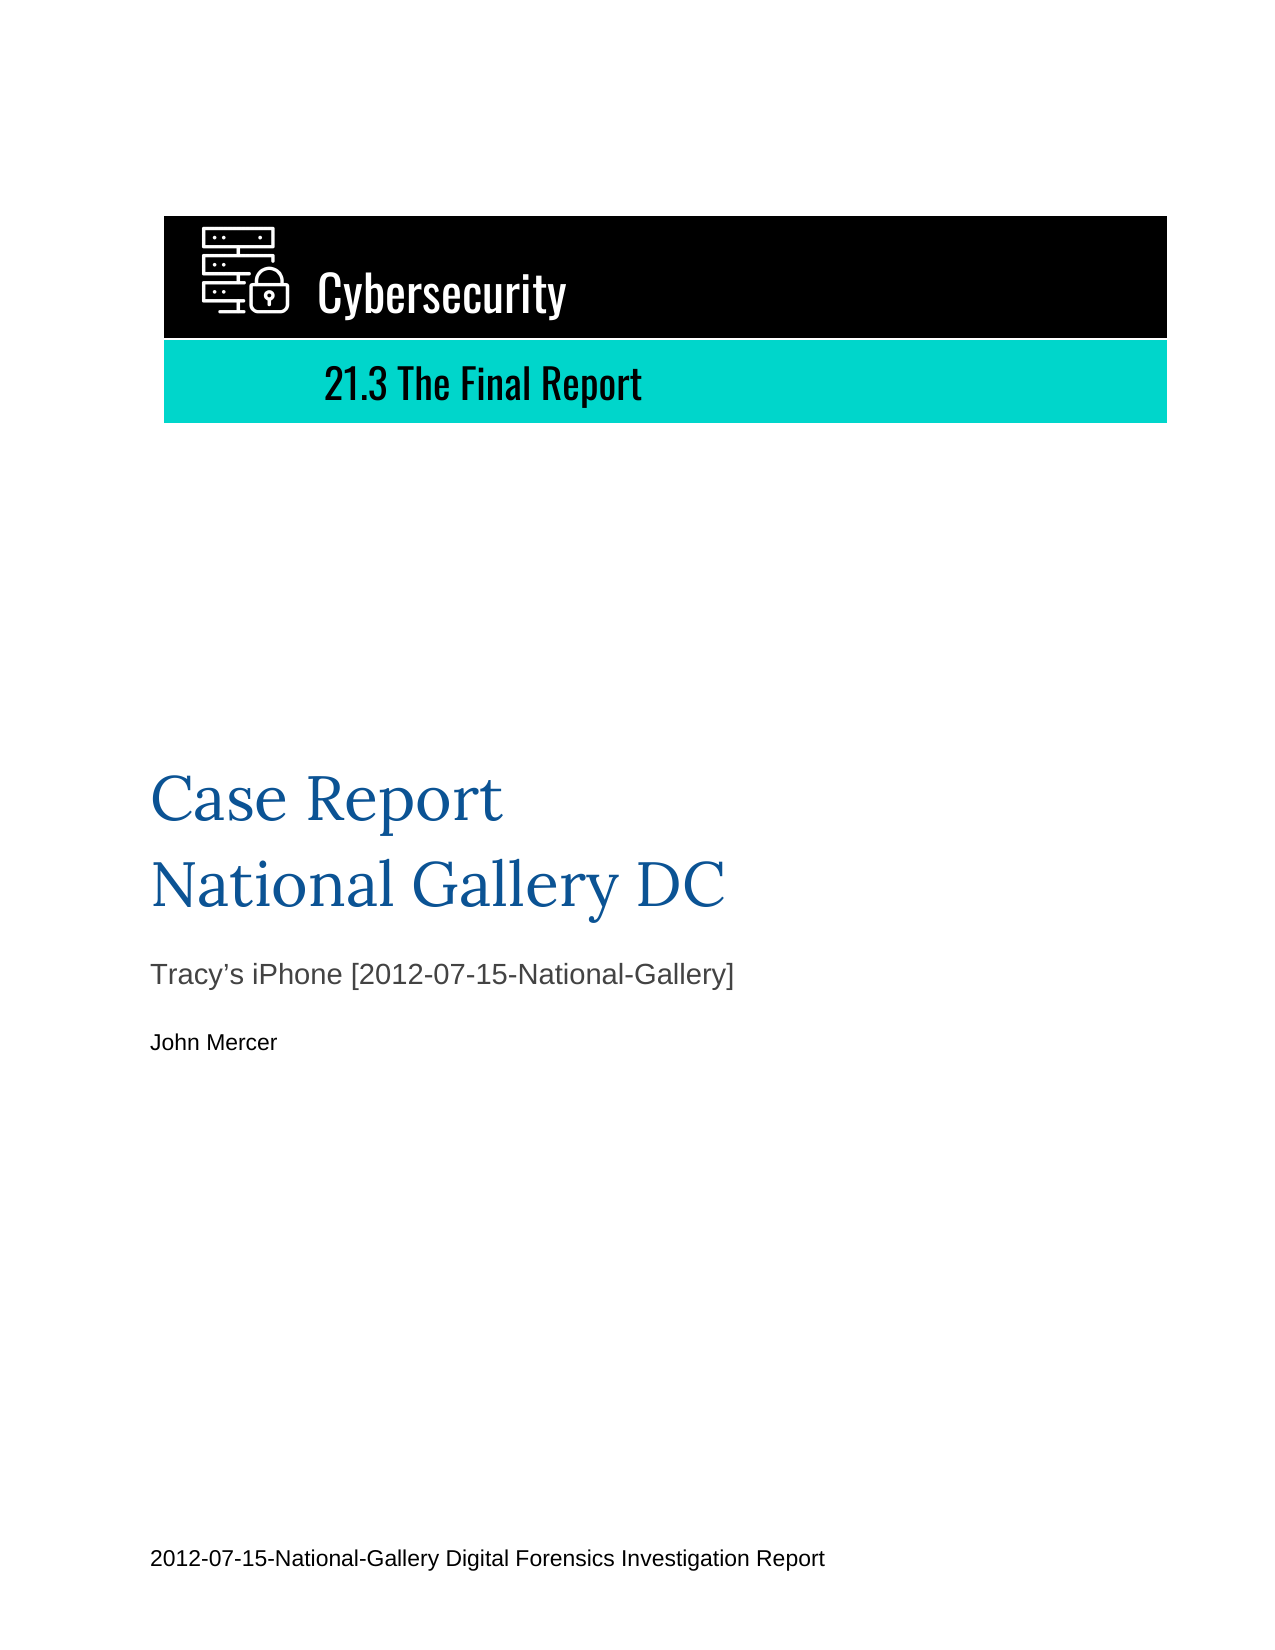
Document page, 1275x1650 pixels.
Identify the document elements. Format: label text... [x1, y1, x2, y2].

subtitle Tracy’s iPhone [2012-07-15-National-Gallery] [150, 957, 1125, 990]
text John Mercer [150, 1029, 1125, 1055]
title National Gallery DC [150, 843, 1125, 923]
title Case Report [150, 757, 1125, 837]
table_cell 21.3 The Final Report [164, 340, 1167, 423]
picture [201, 226, 290, 314]
table_header Cybersecurity [164, 216, 1167, 338]
